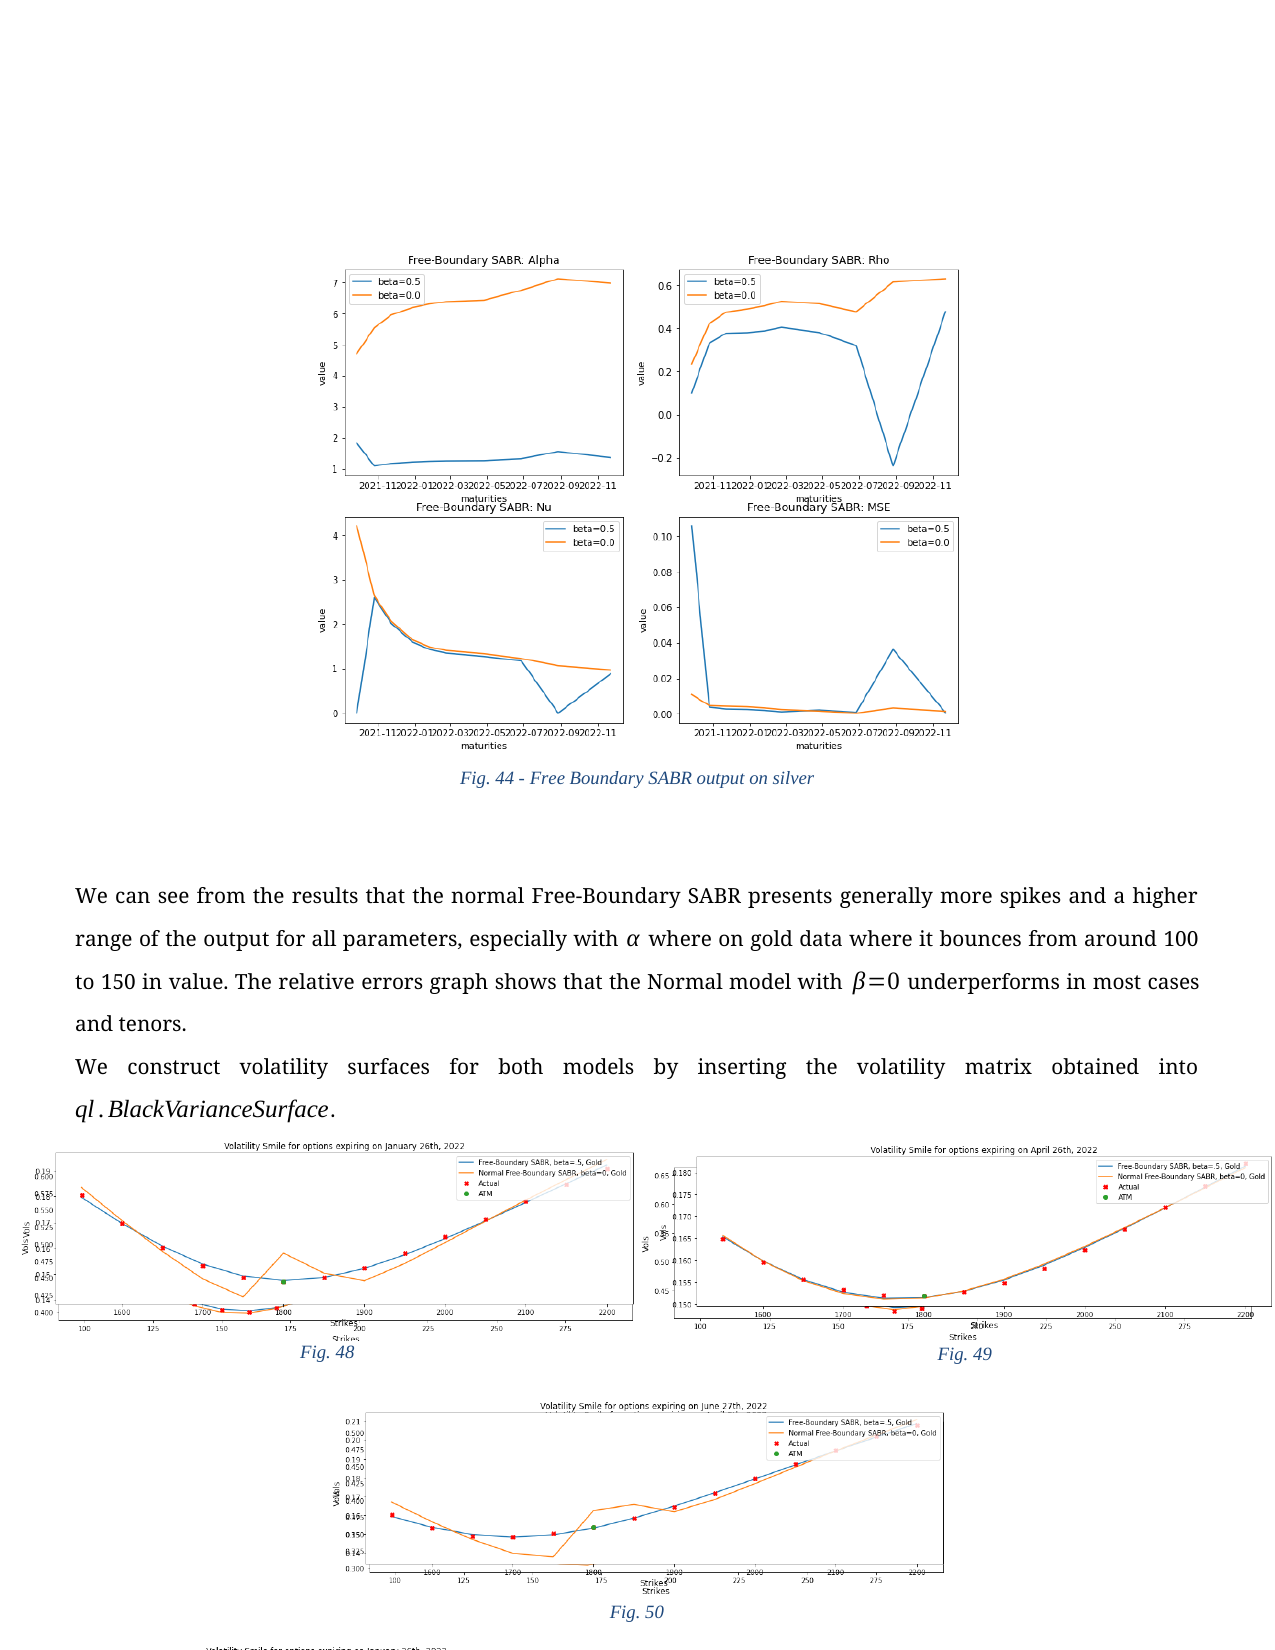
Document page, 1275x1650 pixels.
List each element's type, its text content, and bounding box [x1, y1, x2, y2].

picture [312, 248, 964, 757]
picture [0, 1642, 619, 1650]
text We can see from the results that the normal Free-Boundary SABR presents generally more spikes and a higher range of the output for all parameters, especially with where on gold data where it bounces from around 100 to 150 in value. The relative errors graph shows that the Normal model with underperforms in most cases and tenors. [75, 882, 1200, 1038]
picture [17, 1137, 1275, 1348]
picture [328, 1397, 947, 1600]
text We construct volatility surfaces for both models by inserting the volatility matrix obtained into . [75, 1052, 1200, 1124]
